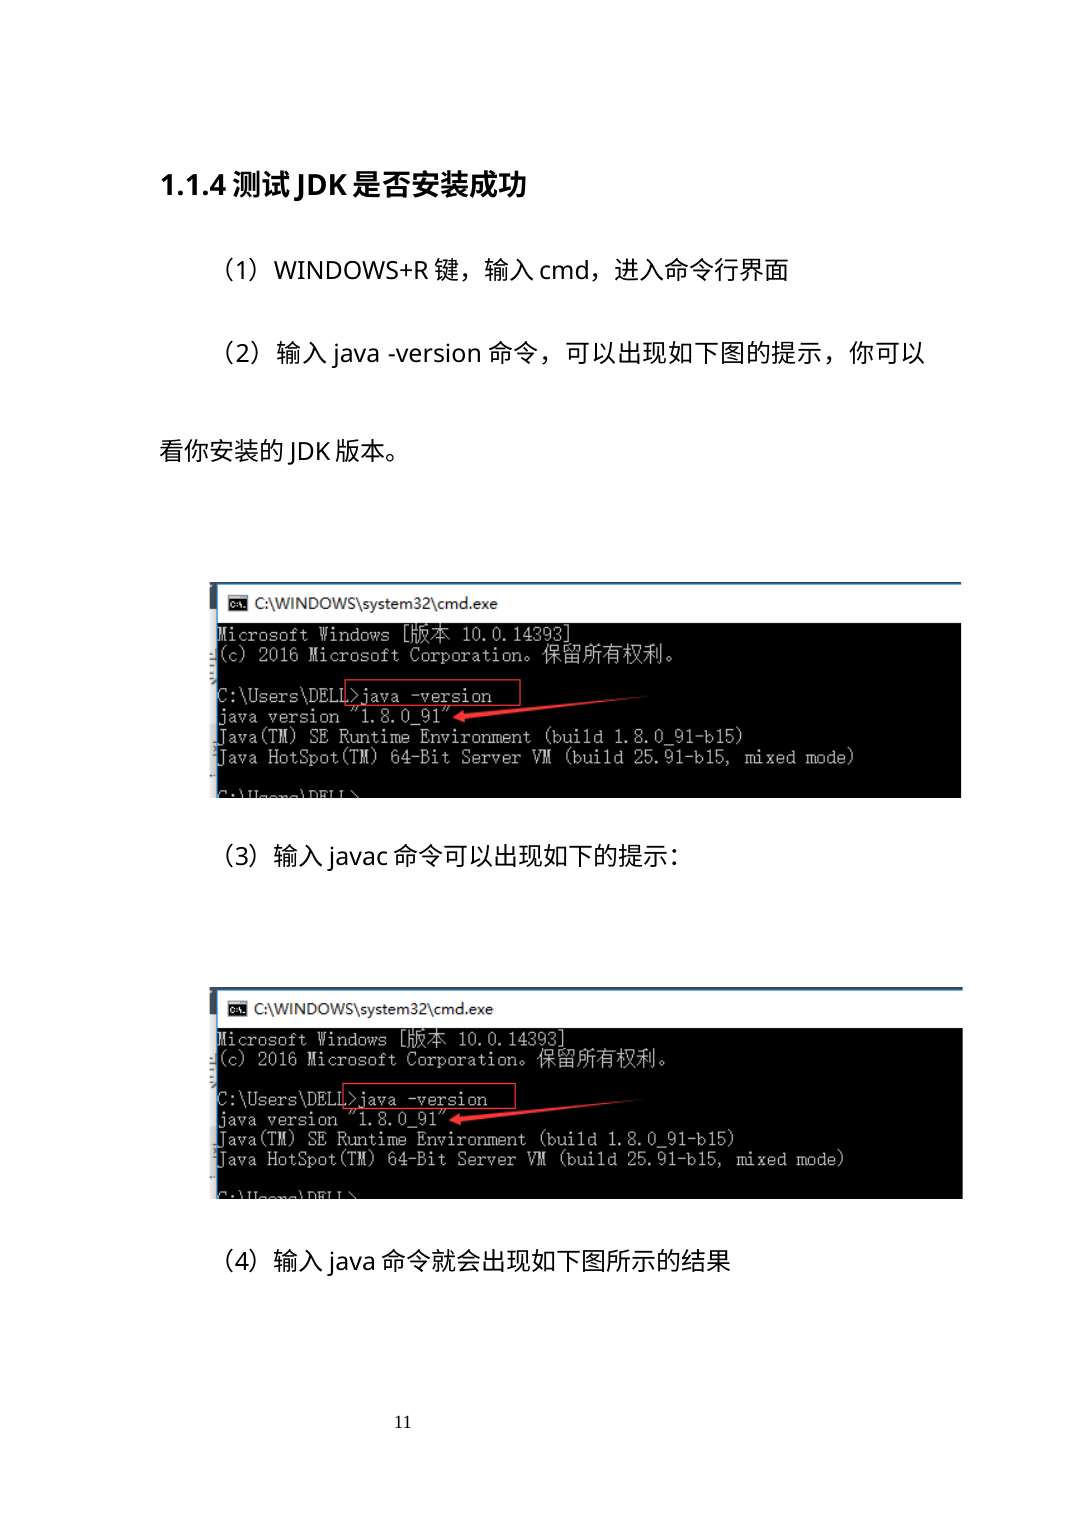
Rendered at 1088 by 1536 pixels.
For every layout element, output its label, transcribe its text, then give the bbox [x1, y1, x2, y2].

text （4）输入java命令就会出现如下图所示的结果 [159, 1227, 928, 1292]
picture [209, 987, 963, 1199]
text （3）输入javac命令可以出现如下的提示： [159, 822, 928, 887]
text （1）WINDOWS+R键，输入cmd，进入命令行界面 [159, 236, 928, 301]
text （2）输入java -version命令，可以出现如下图的提示，你可以看你安装的JDK版本。 [159, 319, 928, 482]
picture [209, 582, 962, 798]
text 1.1.4测试JDK是否安装成功 [159, 150, 928, 215]
